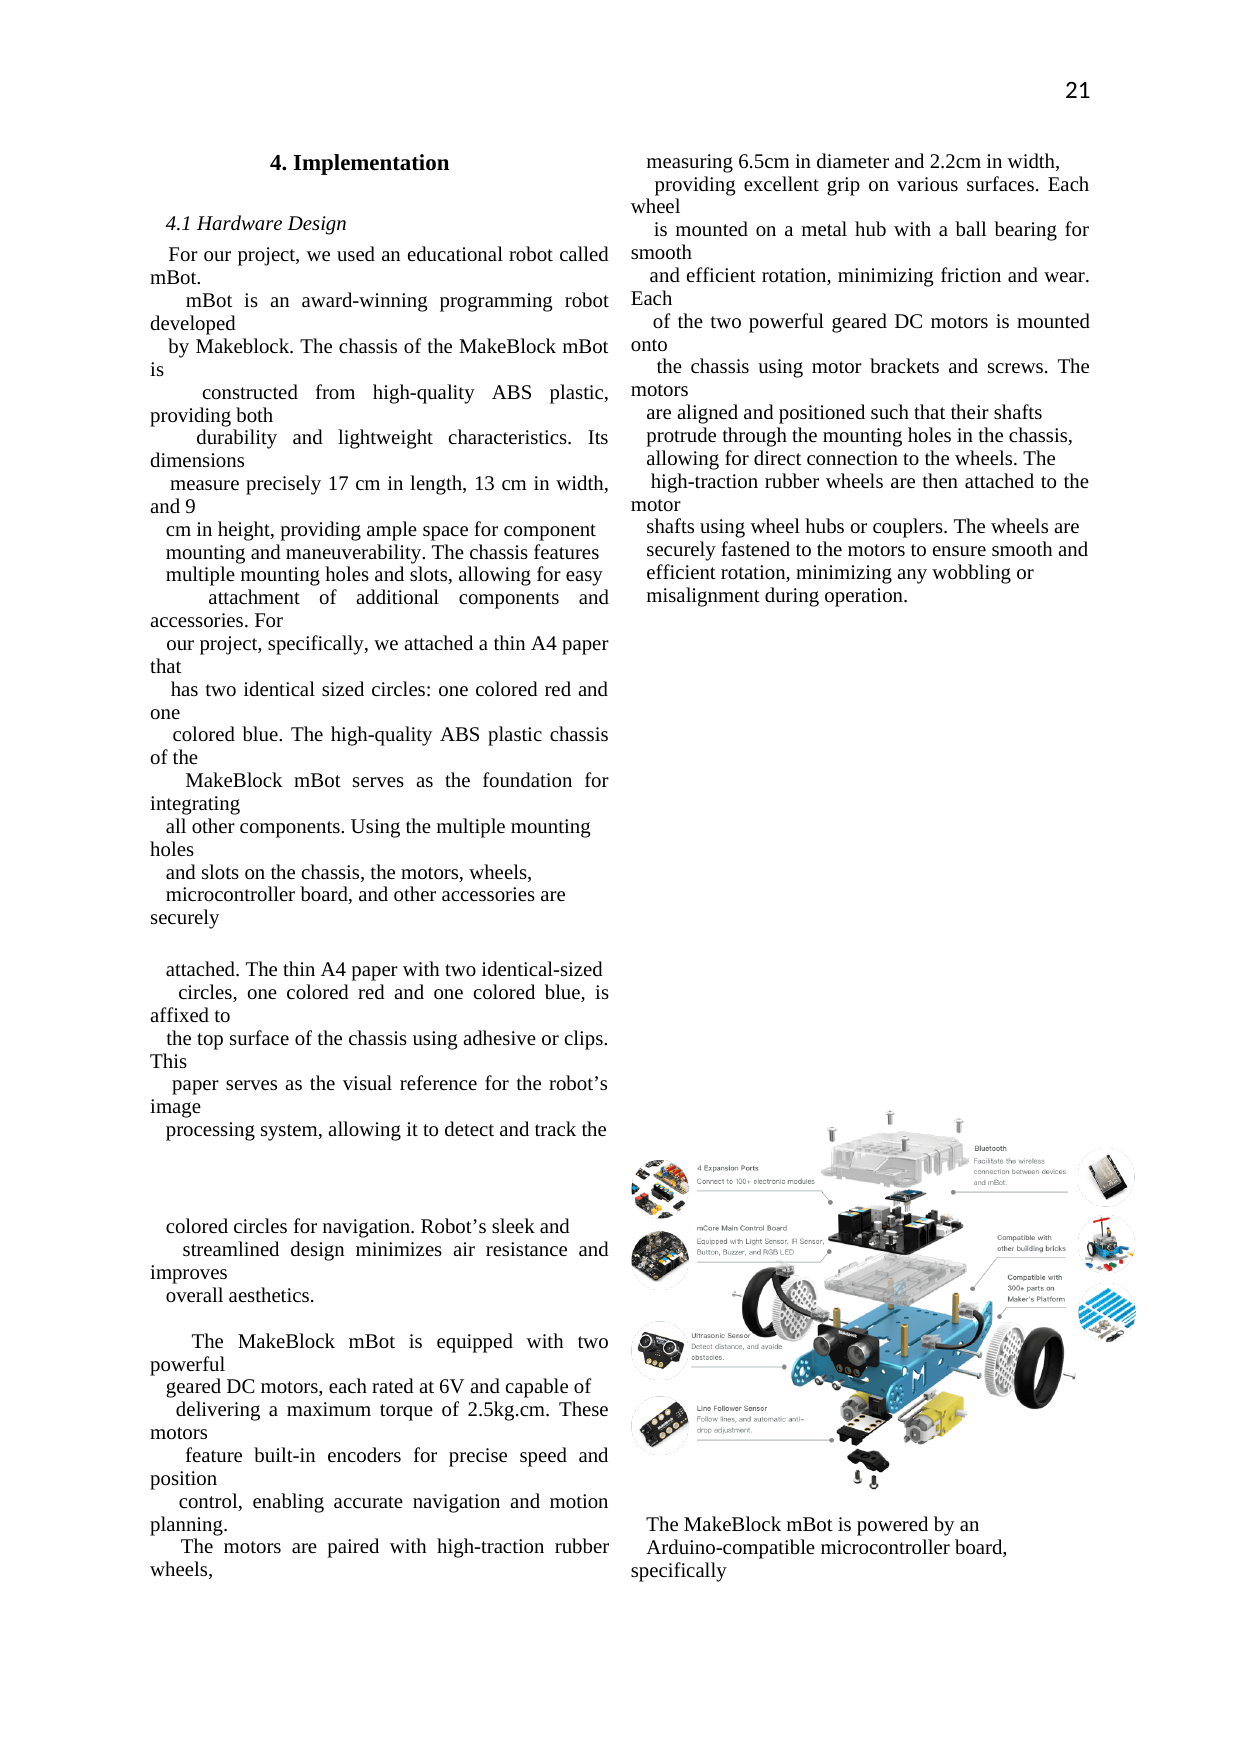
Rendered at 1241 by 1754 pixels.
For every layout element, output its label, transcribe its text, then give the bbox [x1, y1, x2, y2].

text constructed from high-quality ABS plastic, providing both [150, 381, 609, 427]
text circles, one colored red and one colored blue, is affixed to [150, 981, 609, 1027]
text efficient rotation, minimizing any wobbling or [631, 561, 1090, 584]
text high-traction rubber wheels are then attached to the motor [631, 470, 1090, 516]
text The MakeBlock mBot is powered by an [631, 1513, 1090, 1536]
text delivering a maximum torque of 2.5kg.cm. These motors [150, 1398, 609, 1444]
text Arduino-compatible microcontroller board, specifically [631, 1536, 1090, 1582]
text colored blue. The high-quality ABS plastic chassis of the [150, 724, 609, 769]
text our project, specifically, we attached a thin A4 paper that [150, 632, 609, 678]
text durability and lightweight characteristics. Its dimensions [150, 427, 609, 472]
text the top surface of the chassis using adhesive or clips. This [150, 1027, 609, 1073]
text colored circles for navigation. Robot’s sleek and [150, 1216, 609, 1238]
text geared DC motors, each rated at 6V and capable of [150, 1376, 609, 1398]
text mBot is an award-winning programming robot developed [150, 289, 609, 335]
text shafts using wheel hubs or couplers. The wheels are [631, 516, 1090, 538]
text providing excellent grip on various surfaces. Each wheel [631, 173, 1090, 218]
text the chassis using motor brackets and screws. The motors [631, 356, 1090, 401]
text feature built-in encoders for precise speed and position [150, 1444, 609, 1490]
text mounting and maneuverability. The chassis features [150, 541, 609, 564]
subtitle 4.1 Hardware Design [150, 212, 609, 235]
text paper serves as the visual reference for the robot’s image [150, 1073, 609, 1118]
picture [630, 1091, 1139, 1491]
text processing system, allowing it to detect and track the [150, 1118, 609, 1141]
text cm in height, providing ample space for component [150, 518, 609, 541]
text microcontroller board, and other accessories are securely [150, 884, 609, 929]
text streamlined design minimizes air resistance and improves [150, 1238, 609, 1284]
text and slots on the chassis, the motors, wheels, [150, 861, 609, 884]
text protrude through the mounting holes in the chassis, [631, 424, 1090, 447]
text control, enabling accurate navigation and motion planning. [150, 1490, 609, 1536]
text attachment of additional components and accessories. For [150, 586, 609, 632]
text securely fastened to the motors to ensure smooth and [631, 538, 1090, 561]
text For our project, we used an educational robot called mBot. [150, 244, 609, 289]
text are aligned and positioned such that their shafts [631, 401, 1090, 424]
text measure precisely 17 cm in length, 13 cm in width, and 9 [150, 472, 609, 518]
text attached. The thin A4 paper with two identical-sized [150, 958, 609, 981]
text of the two powerful geared DC motors is mounted onto [631, 310, 1090, 356]
text misalignment during operation. [631, 584, 1090, 607]
text by Makeblock. The chassis of the MakeBlock mBot is [150, 335, 609, 381]
text overall aesthetics. [150, 1284, 609, 1307]
text and efficient rotation, minimizing friction and wear. Each [631, 264, 1090, 310]
text is mounted on a metal hub with a ball bearing for smooth [631, 218, 1090, 264]
text The motors are paired with high-traction rubber wheels, [150, 1536, 609, 1581]
text The MakeBlock mBot is equipped with two powerful [150, 1330, 609, 1376]
subtitle 4. Implementation [150, 150, 609, 175]
text measuring 6.5cm in diameter and 2.2cm in width, [631, 150, 1090, 173]
text has two identical sized circles: one colored red and one [150, 678, 609, 724]
text all other components. Using the multiple mounting holes [150, 815, 609, 861]
text allowing for direct connection to the wheels. The [631, 447, 1090, 470]
text MakeBlock mBot serves as the foundation for integrating [150, 769, 609, 815]
text multiple mounting holes and slots, allowing for easy [150, 564, 609, 586]
